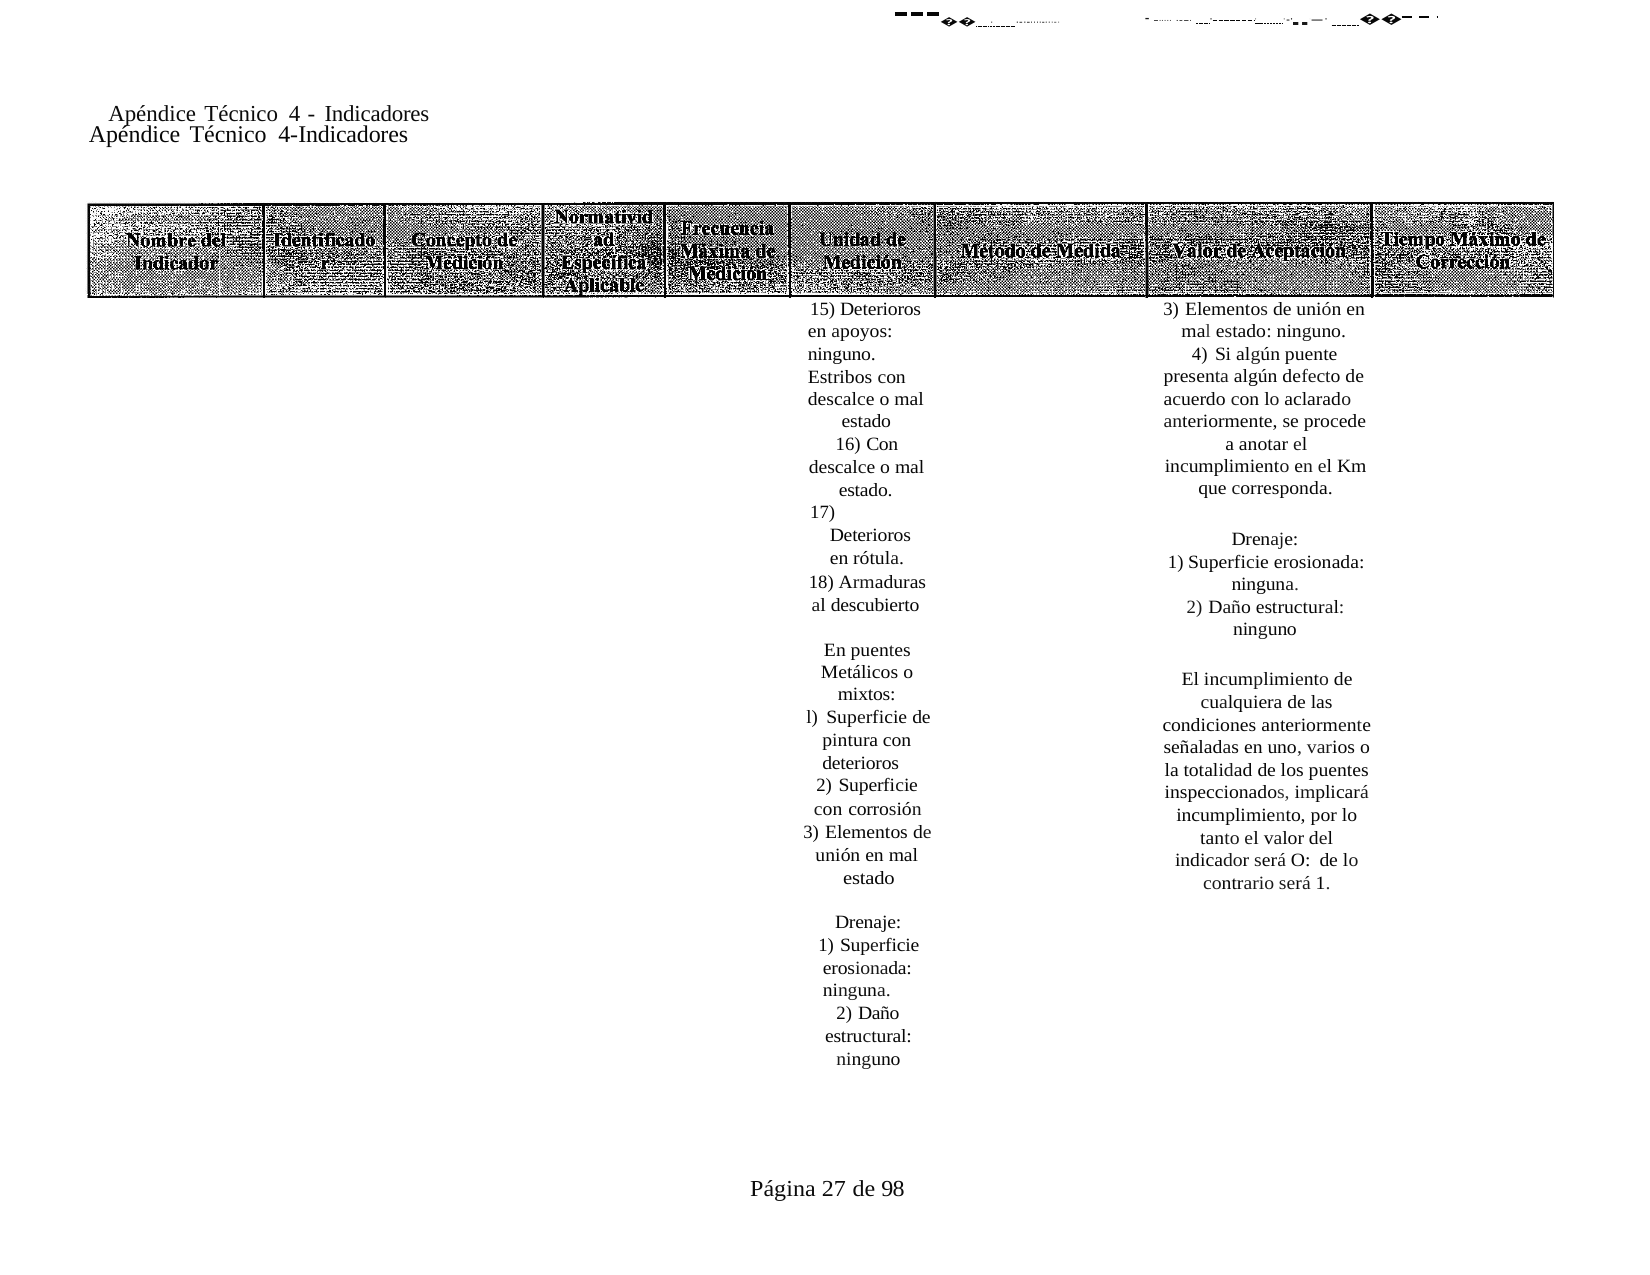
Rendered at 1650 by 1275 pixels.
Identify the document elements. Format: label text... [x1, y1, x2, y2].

list Elementos de unión en mal [803, 821, 934, 865]
list Superficie de pintura con deterioros [806, 706, 931, 773]
list Con descalce o mal [808, 433, 926, 478]
list Daño estructural: [825, 1002, 913, 1047]
text a anotar el incumplimiento en el Km que corresponda. [1163, 433, 1367, 499]
text estado [841, 411, 934, 432]
text Drenaje: [1231, 527, 1604, 549]
text estado [843, 867, 934, 888]
list Daño estructural: ninguno [1186, 596, 1346, 640]
picture [85, 201, 1554, 298]
list Superficie erosionada: ninguna. [1168, 551, 1365, 594]
list Si algún puente presenta algún defecto de acuerdo con lo aclarado anteriormente, se procede [1163, 342, 1369, 432]
text estado. [838, 479, 934, 500]
text El incumplimiento de cualquiera de las condiciones anteriormente señaladas en uno, varios o la totalidad de los puentes inspeccionados, implicará incumplimiento, por lo tanto el valor del indicador será O: de lo contrario será 1. [1161, 668, 1372, 893]
list Superficie erosionada: ninguna. [818, 934, 921, 1001]
text �� · ·-·-····-···-· - -····· ·-·-· · · ·-··-· �� [940, 12, 1604, 28]
list Deterioros en apoyos: ninguno. Estribos con descalce o mal [808, 298, 926, 410]
text Drenaje: [835, 911, 934, 932]
subtitle Apéndice Técnico 4-Indicadores [88, 120, 1604, 148]
list Deterioros en rótula. [810, 501, 924, 569]
list Armaduras al descubierto [808, 571, 927, 616]
text En puentes Metálicos o mixtos: [820, 639, 914, 705]
list Elementos de unión en mal estado: ninguno. [1163, 298, 1367, 342]
list Superficie con corrosión [814, 774, 923, 819]
text ninguno [836, 1048, 934, 1069]
